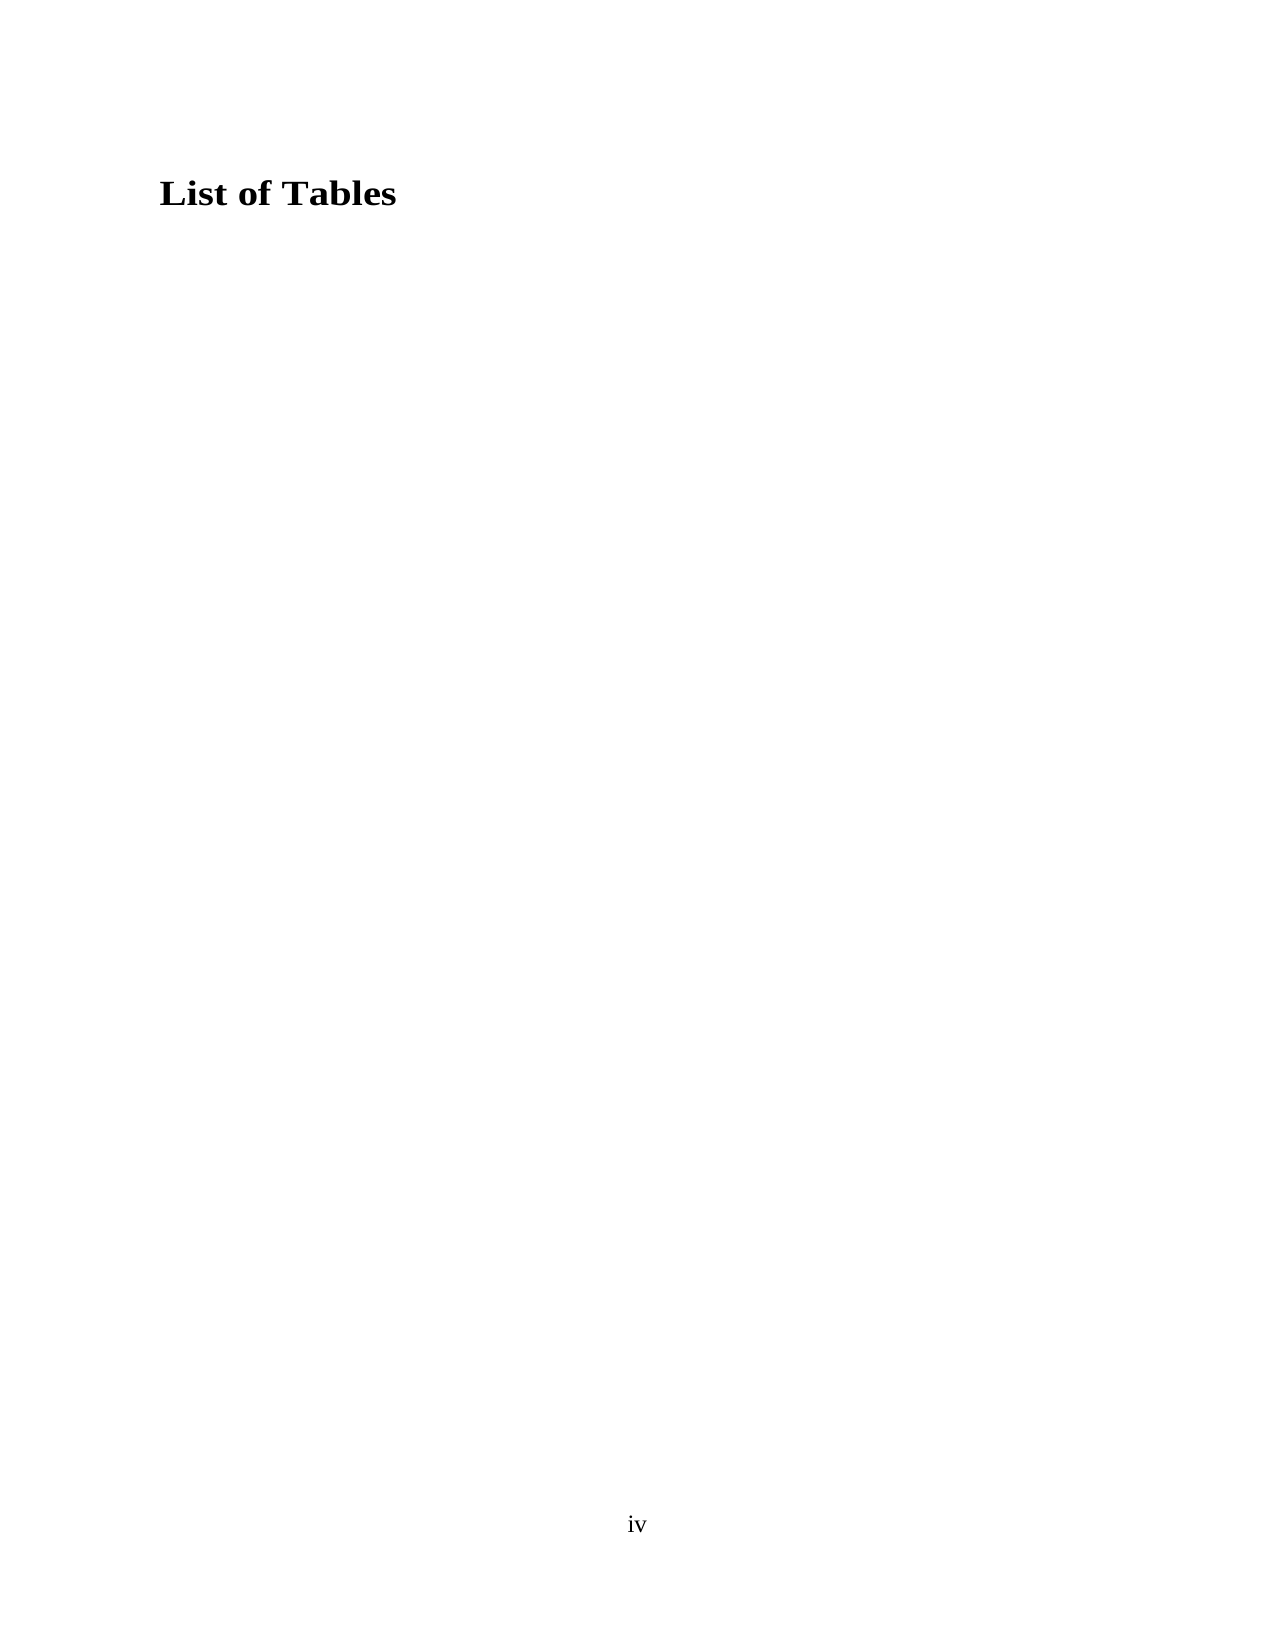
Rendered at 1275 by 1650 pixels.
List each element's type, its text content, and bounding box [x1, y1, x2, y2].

text List of Tables [159, 172, 1275, 213]
